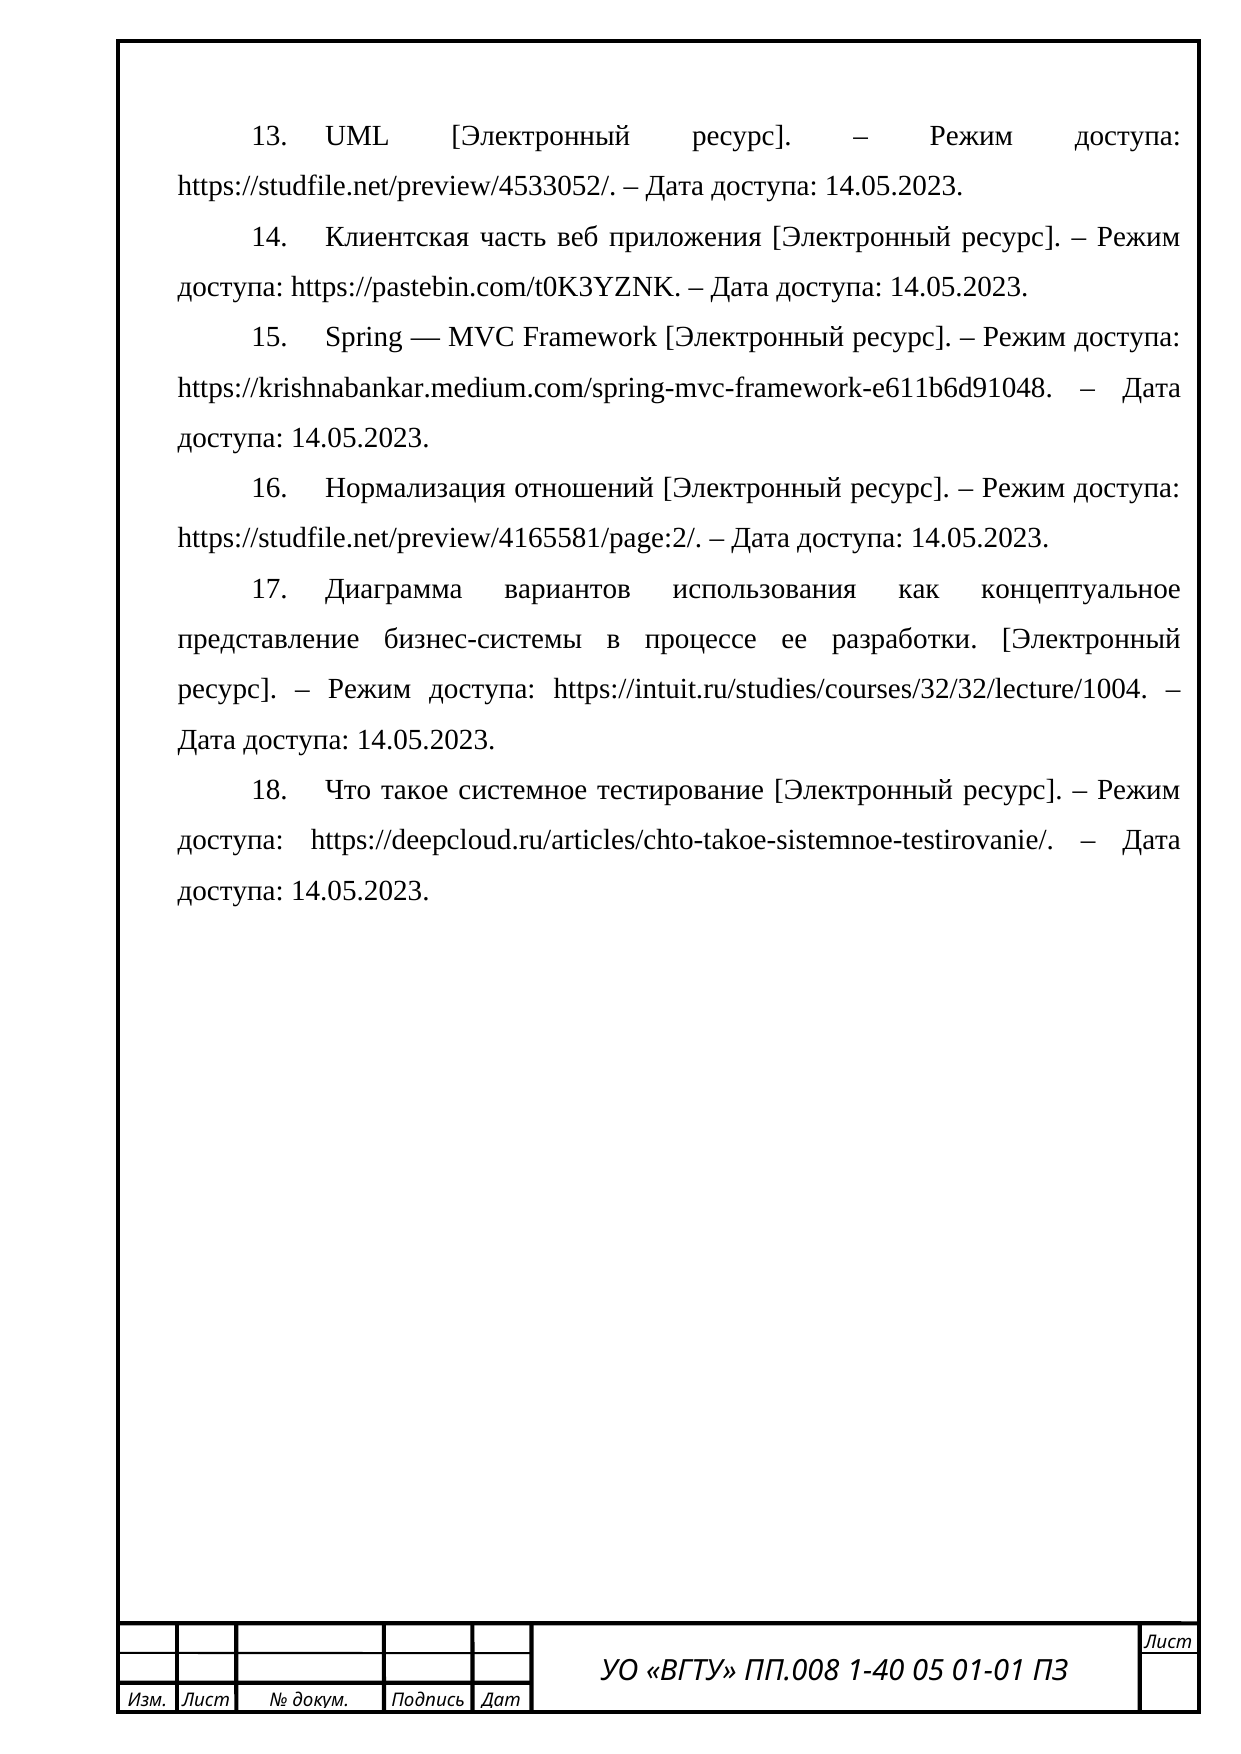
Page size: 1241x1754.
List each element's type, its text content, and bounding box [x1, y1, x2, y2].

list Клиентская часть веб приложения [Электронный ресурс]. – Режим доступа: https://pastebin.com/t0K3YZNK. – Дата доступа: 14.05.2023. [177, 219, 1181, 303]
list UML [Электронный ресурс]. – Режим доступа: https://studfile.net/preview/4533052/. – Дата доступа: 14.05.2023. [177, 118, 1181, 202]
list Spring — MVC Framework [Электронный ресурс]. – Режим доступа: https://krishnabankar.medium.com/spring-mvc-framework-e611b6d91048. – Дата доступа: 14.05.2023. [177, 319, 1181, 453]
list Что такое системное тестирование [Электронный ресурс]. – Режим доступа: https://deepcloud.ru/articles/chto-takoe-sistemnoe-testirovanie/. – Дата доступа: 14.05.2023. [177, 772, 1181, 906]
list Диаграмма вариантов использования как концептуальное представление бизнес-системы в процессе ее разработки. [Электронный ресурс]. – Режим доступа: https://intuit.ru/studies/courses/32/32/lecture/1004. – Дата доступа: 14.05.2023. [177, 571, 1181, 755]
list Нормализация отношений [Электронный ресурс]. – Режим доступа: https://studfile.net/preview/4165581/page:2/. – Дата доступа: 14.05.2023. [177, 470, 1181, 554]
